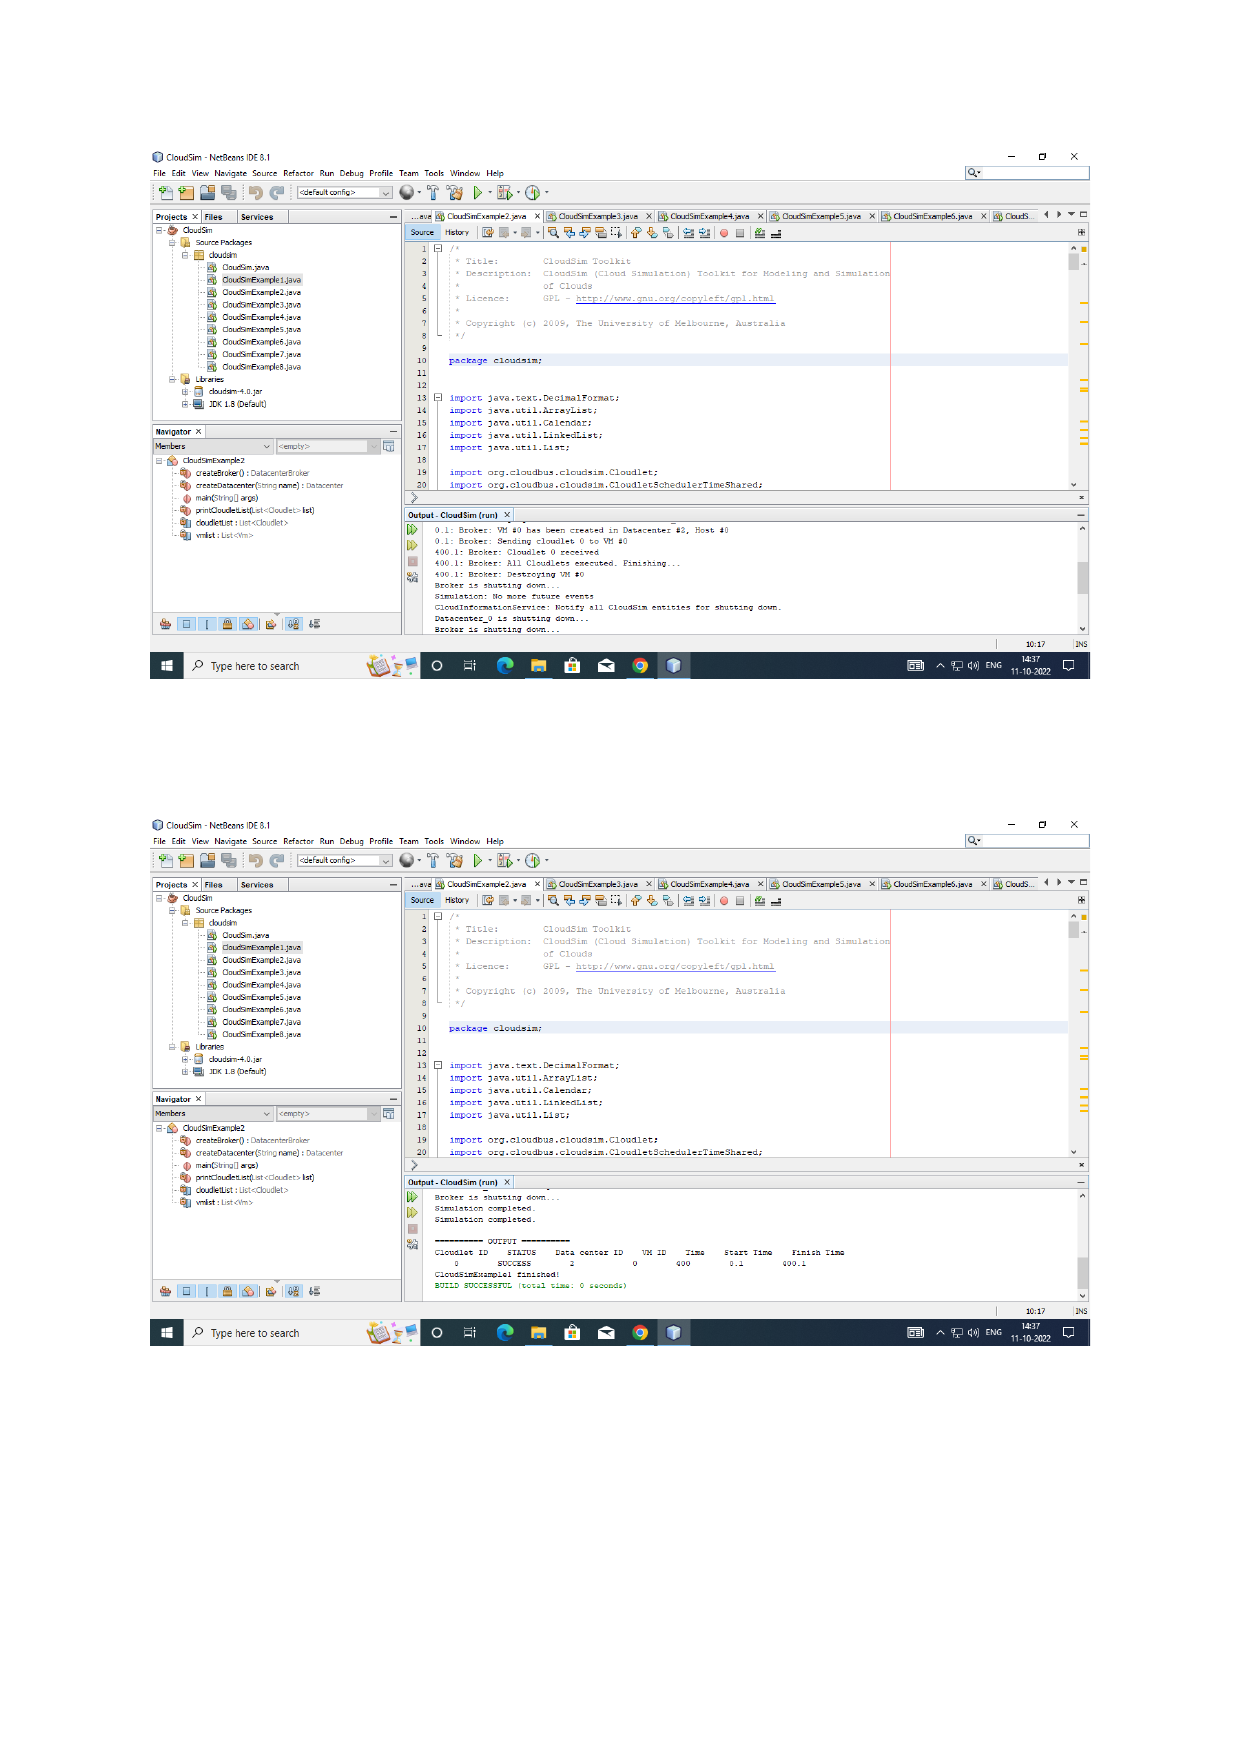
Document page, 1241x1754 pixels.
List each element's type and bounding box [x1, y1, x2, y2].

picture [150, 817, 1091, 1346]
picture [150, 150, 1091, 679]
